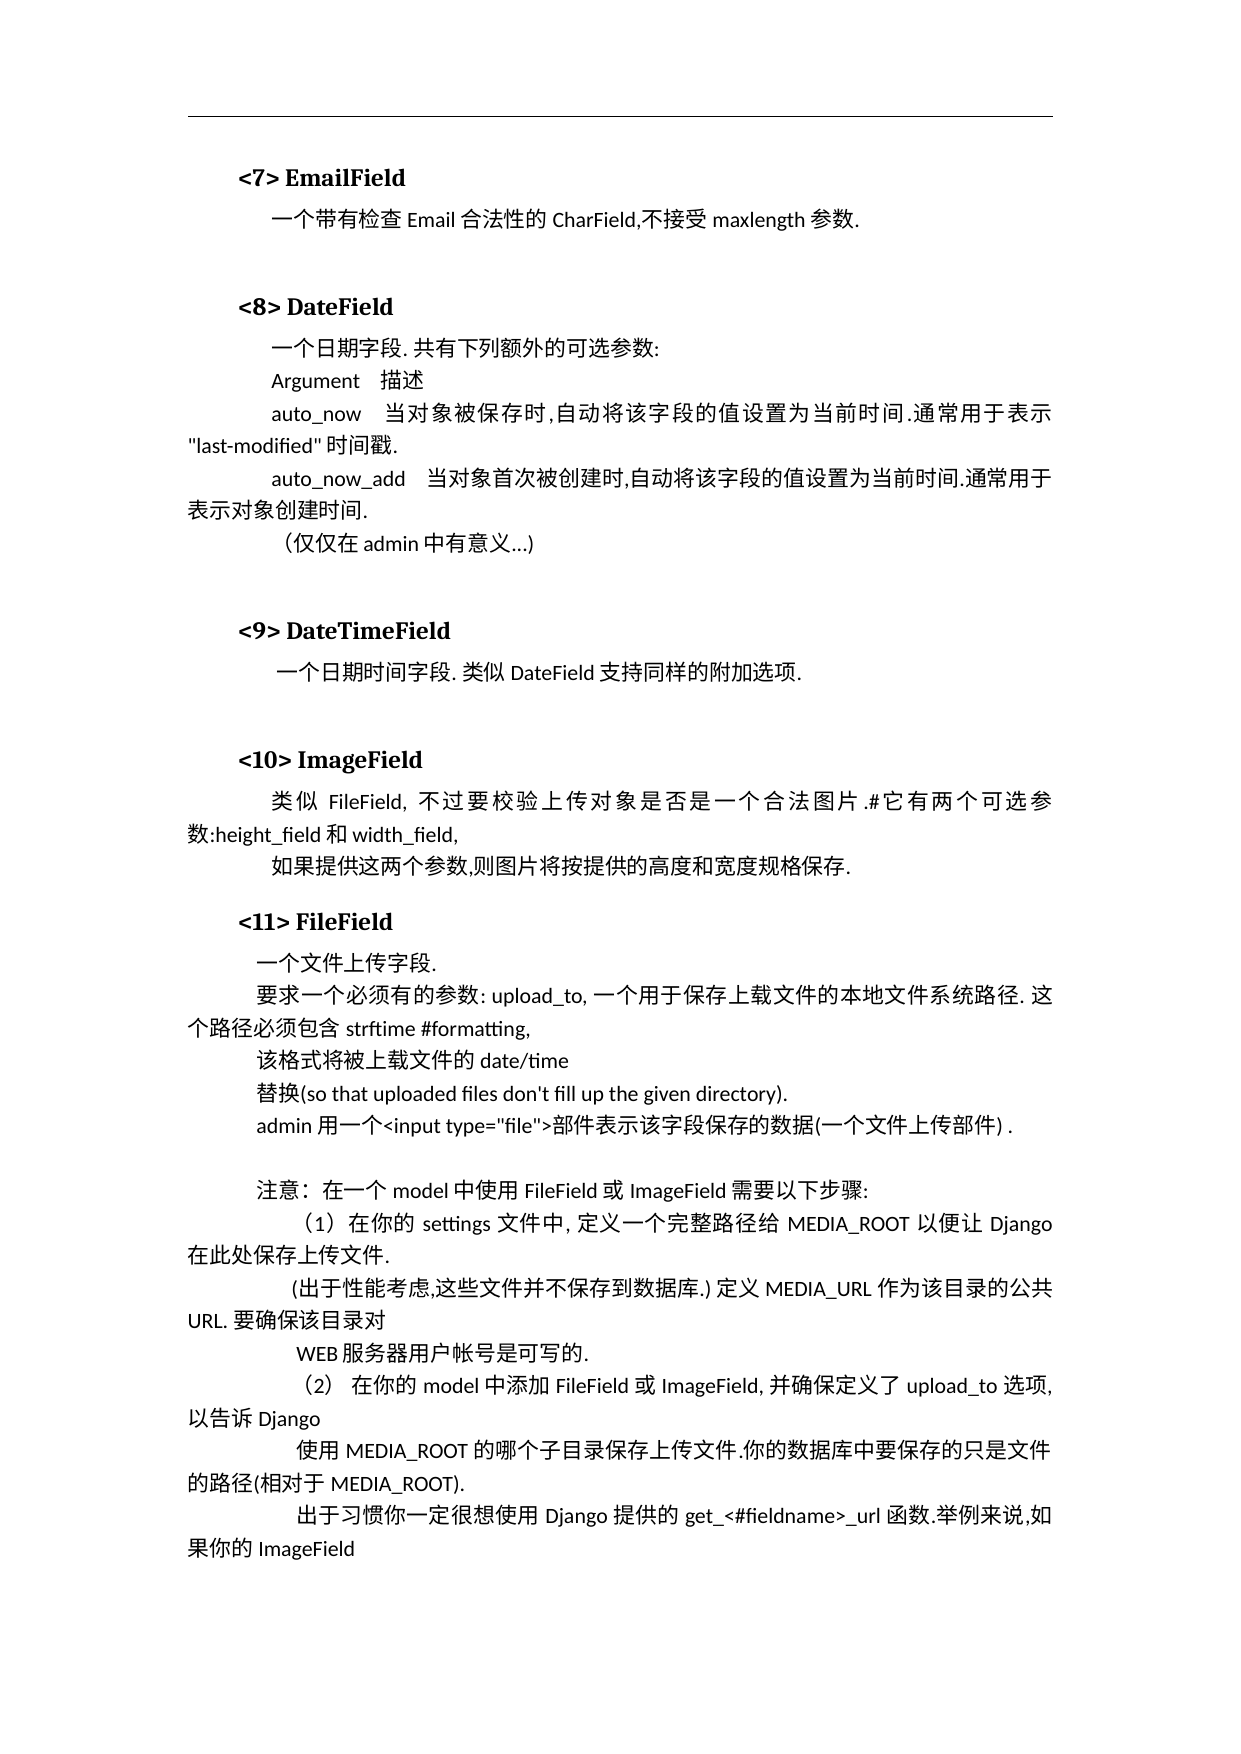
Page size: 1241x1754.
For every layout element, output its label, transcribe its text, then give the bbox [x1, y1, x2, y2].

text （仅仅在admin中有意义...) [187, 525, 1053, 558]
text 该格式将被上载文件的 date/time [187, 1043, 1053, 1075]
text 注意：在一个 model 中使用 FileField 或 ImageField 需要以下步骤: [187, 1173, 1053, 1205]
text 一个日期时间字段. 类似 DateField 支持同样的附加选项. [187, 654, 1053, 687]
text 类似 FileField, 不过要校验上传对象是否是一个合法图片.#它有两个可选参数:height_field和width_field, [187, 784, 1053, 849]
text 使用 MEDIA_ROOT 的哪个子目录保存上传文件.你的数据库中要保存的只是文件的路径(相对于 MEDIA_ROOT). [187, 1433, 1053, 1498]
text （1）在你的 settings 文件中, 定义一个完整路径给 MEDIA_ROOT 以便让 Django在此处保存上传文件. [187, 1205, 1053, 1270]
text admin 用一个<input type="file">部件表示该字段保存的数据(一个文件上传部件) . [187, 1108, 1053, 1140]
text WEB服务器用户帐号是可写的. [187, 1335, 1053, 1368]
text （2） 在你的 model 中添加 FileField 或 ImageField, 并确保定义了 upload_to 选项,以告诉 Django [187, 1368, 1053, 1433]
text 如果提供这两个参数,则图片将按提供的高度和宽度规格保存. [187, 849, 1053, 881]
text 一个带有检查Email合法性的 CharField,不接受 maxlength 参数. [187, 201, 1053, 234]
subtitle <7> EmailField [187, 162, 1053, 194]
text 一个文件上传字段. [187, 945, 1053, 978]
subtitle <11> FileField [187, 906, 1053, 939]
text 替换(so that uploaded files don't fill up the given directory). [187, 1075, 1053, 1108]
subtitle <8> DateField [187, 291, 1053, 324]
subtitle <10> ImageField [187, 744, 1053, 777]
text Argument 描述 [187, 363, 1053, 395]
text auto_now_add 当对象首次被创建时,自动将该字段的值设置为当前时间.通常用于表示对象创建时间. [187, 460, 1053, 525]
text 一个日期字段. 共有下列额外的可选参数: [187, 330, 1053, 363]
text (出于性能考虑,这些文件并不保存到数据库.) 定义MEDIA_URL 作为该目录的公共 URL. 要确保该目录对 [187, 1270, 1053, 1335]
subtitle <9> DateTimeField [187, 615, 1053, 648]
text 出于习惯你一定很想使用 Django 提供的 get_<#fieldname>_url 函数.举例来说,如果你的 ImageField [187, 1498, 1053, 1563]
text 要求一个必须有的参数: upload_to, 一个用于保存上载文件的本地文件系统路径. 这个路径必须包含 strftime #formatting, [187, 978, 1053, 1043]
text auto_now 当对象被保存时,自动将该字段的值设置为当前时间.通常用于表示 "last-modified" 时间戳. [187, 395, 1053, 460]
